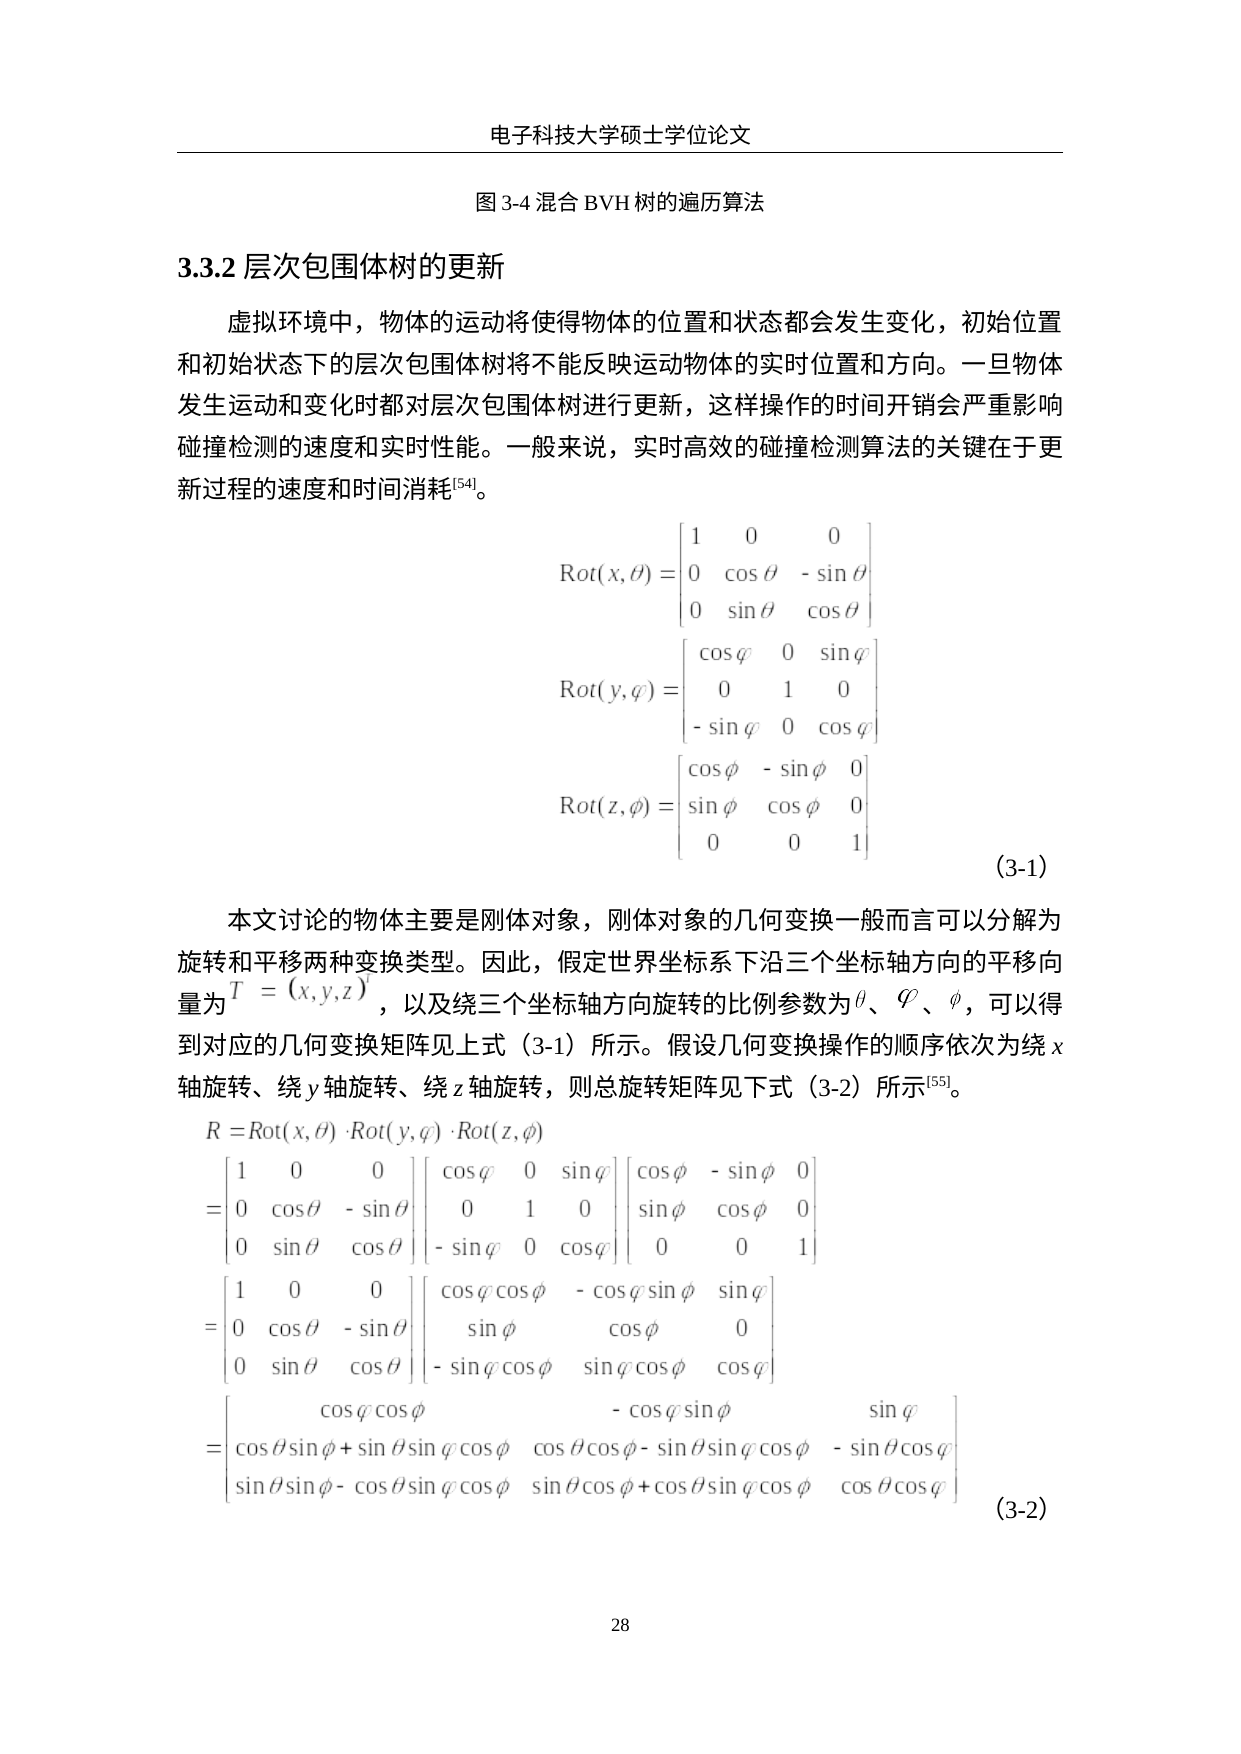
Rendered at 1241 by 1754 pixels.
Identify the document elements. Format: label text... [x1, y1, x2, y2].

text 图3-4 混合BVH树的遍历算法 [177, 177, 1063, 219]
text 本文讨论的物体主要是刚体对象，刚体对象的几何变换一般而言可以分解为旋转和平移两种变换类型。因此，假定世界坐标系下沿三个坐标轴方向的平移向量为，以及绕三个坐标轴方向旋转的比例参数为、、，可以得到对应的几何变换矩阵见上式（3-1）所示。假设几何变换操作的顺序依次为绕x轴旋转、绕y轴旋转、绕z轴旋转，则总旋转矩阵见下式（3-2）所示[55]。 [177, 896, 1063, 1105]
text （3-1） [177, 519, 1063, 884]
text 3.3.2 层次包围体树的更新 [177, 244, 1063, 286]
text 虚拟环境中，物体的运动将使得物体的位置和状态都会发生变化，初始位置和初始状态下的层次包围体树将不能反映运动物体的实时位置和方向。一旦物体发生运动和变化时都对层次包围体树进行更新，这样操作的时间开销会严重影响碰撞检测的速度和实时性能。一般来说，实时高效的碰撞检测算法的关键在于更新过程的速度和时间消耗[54]。 [177, 298, 1063, 506]
text （3-2） [177, 1117, 1063, 1526]
